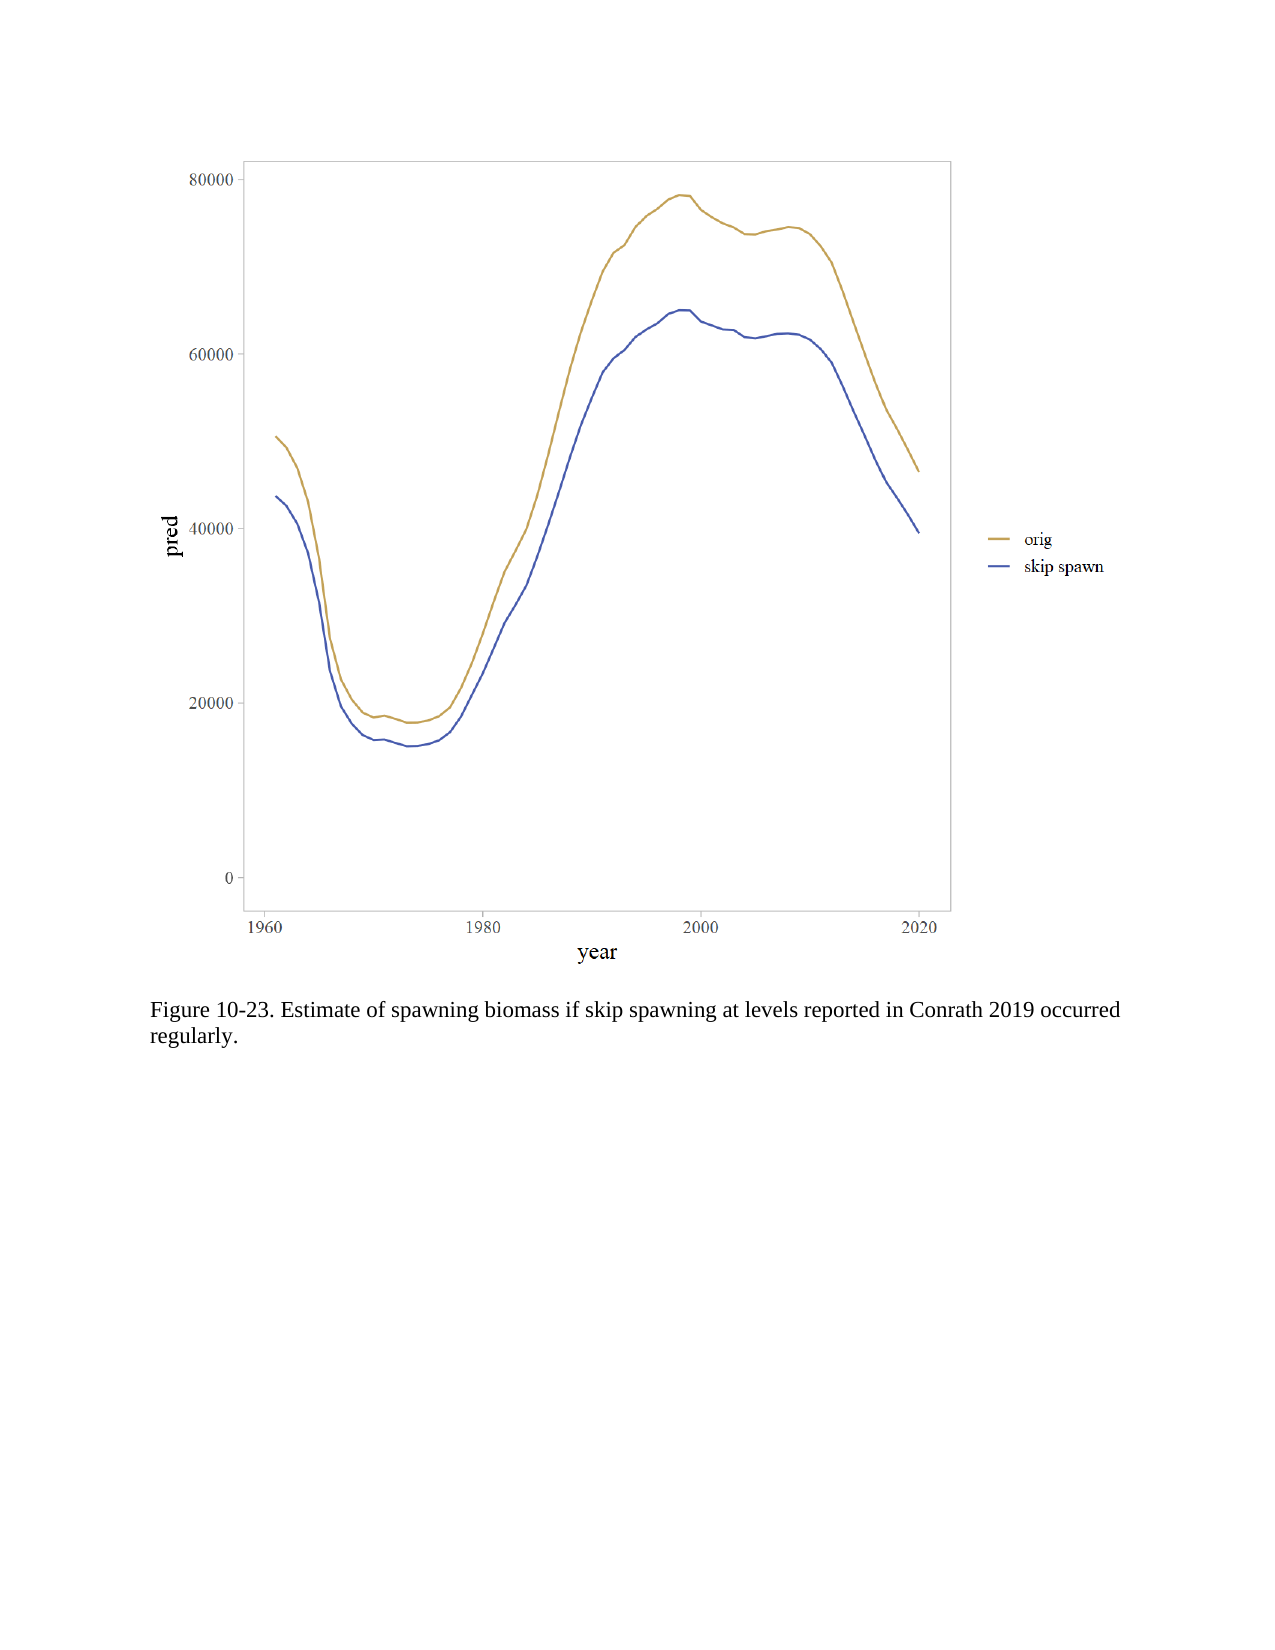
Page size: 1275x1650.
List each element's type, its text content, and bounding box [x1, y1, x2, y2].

picture [150, 150, 1125, 975]
text Figure 10-23. Estimate of spawning biomass if skip spawning at levels reported in Conrath 2019 occurred regularly. [150, 996, 1125, 1048]
